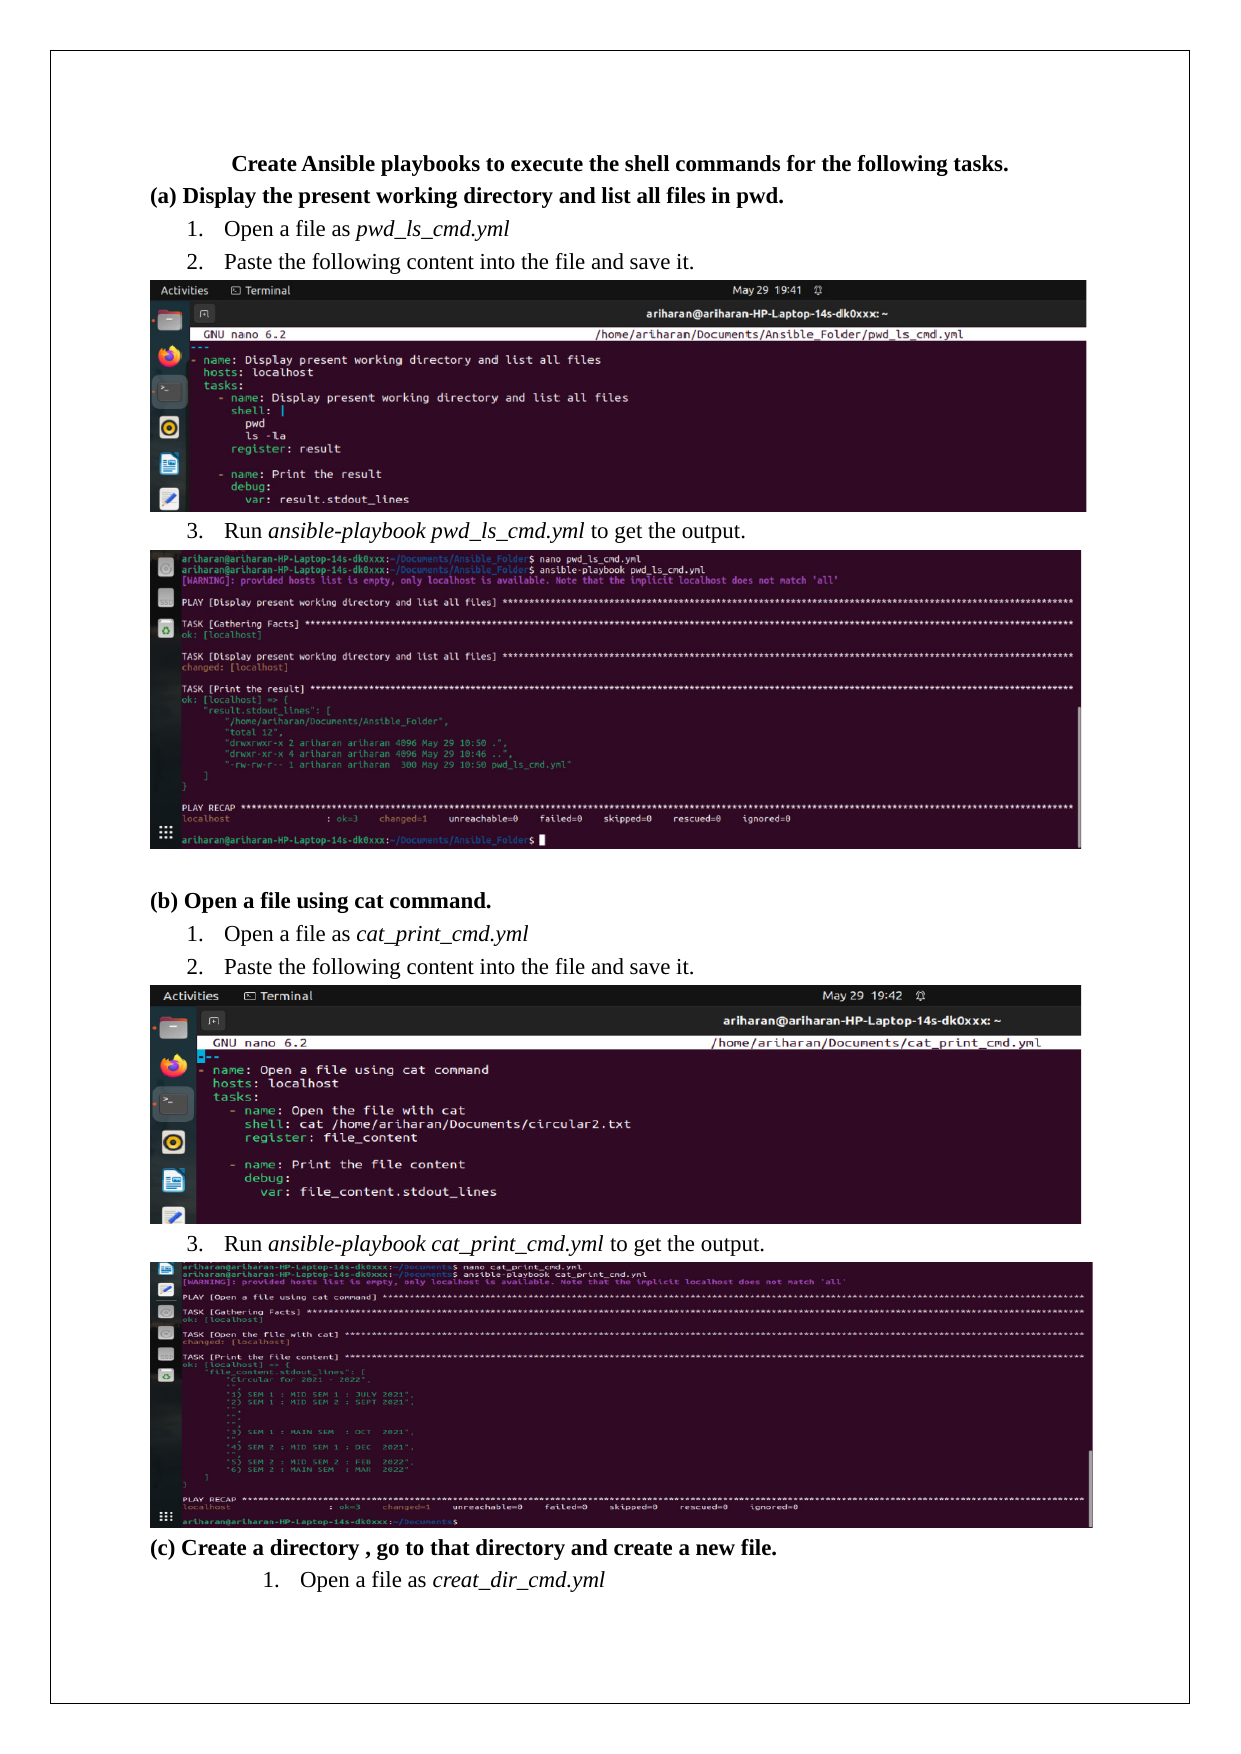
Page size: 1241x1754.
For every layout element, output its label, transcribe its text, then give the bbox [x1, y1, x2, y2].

list Paste the following content into the file and save it. [186, 953, 1090, 979]
picture [150, 985, 1082, 1224]
picture [150, 280, 1087, 512]
text Create Ansible playbooks to execute the shell commands for the following tasks. [150, 150, 1090, 176]
list Open a file as creat_dir_cmd.yml [262, 1566, 1090, 1593]
picture [150, 1262, 1093, 1528]
text (c) Create a directory , go to that directory and create a new file. [150, 1534, 1090, 1560]
picture [150, 550, 1082, 849]
list Open a file as pwd_ls_cmd.yml [186, 215, 1090, 242]
list Paste the following content into the file and save it. [186, 248, 1090, 274]
text (b) Open a file using cat command. [150, 887, 1090, 914]
text (a) Display the present working directory and list all files in pwd. [150, 183, 1090, 209]
list Open a file as cat_print_cmd.yml [186, 920, 1090, 946]
list Run ansible-playbook cat_print_cmd.yml to get the output. [186, 1230, 1090, 1256]
list Run ansible-playbook pwd_ls_cmd.yml to get the output. [186, 518, 1090, 544]
